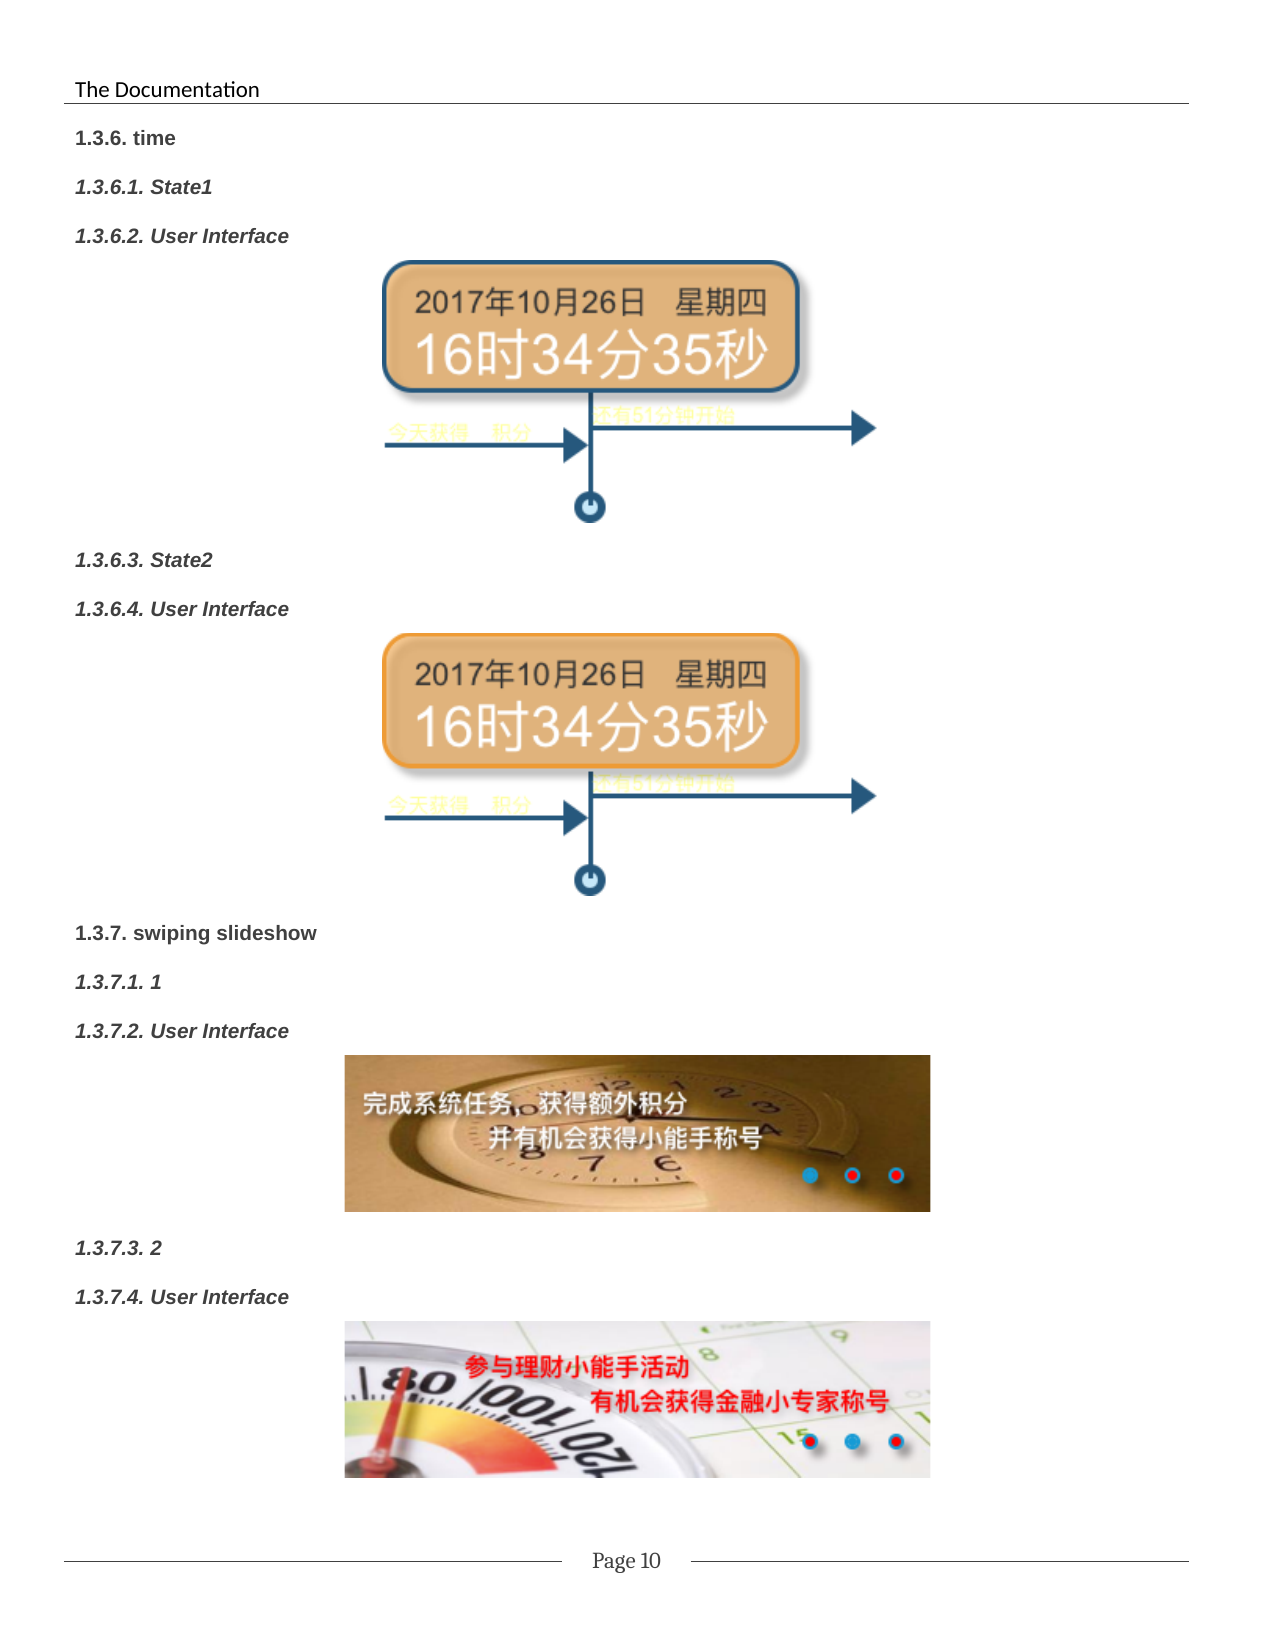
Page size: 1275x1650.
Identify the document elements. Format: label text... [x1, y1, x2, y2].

subtitle User Interface [75, 1285, 1200, 1309]
subtitle swiping slideshow [75, 921, 1200, 944]
subtitle State1 [75, 175, 1200, 199]
subtitle State2 [75, 548, 1200, 572]
subtitle 1 [75, 969, 1200, 993]
subtitle User Interface [75, 1018, 1200, 1042]
subtitle 2 [75, 1236, 1200, 1260]
subtitle User Interface [75, 597, 1200, 621]
subtitle User Interface [75, 224, 1200, 248]
subtitle time [75, 126, 1200, 150]
